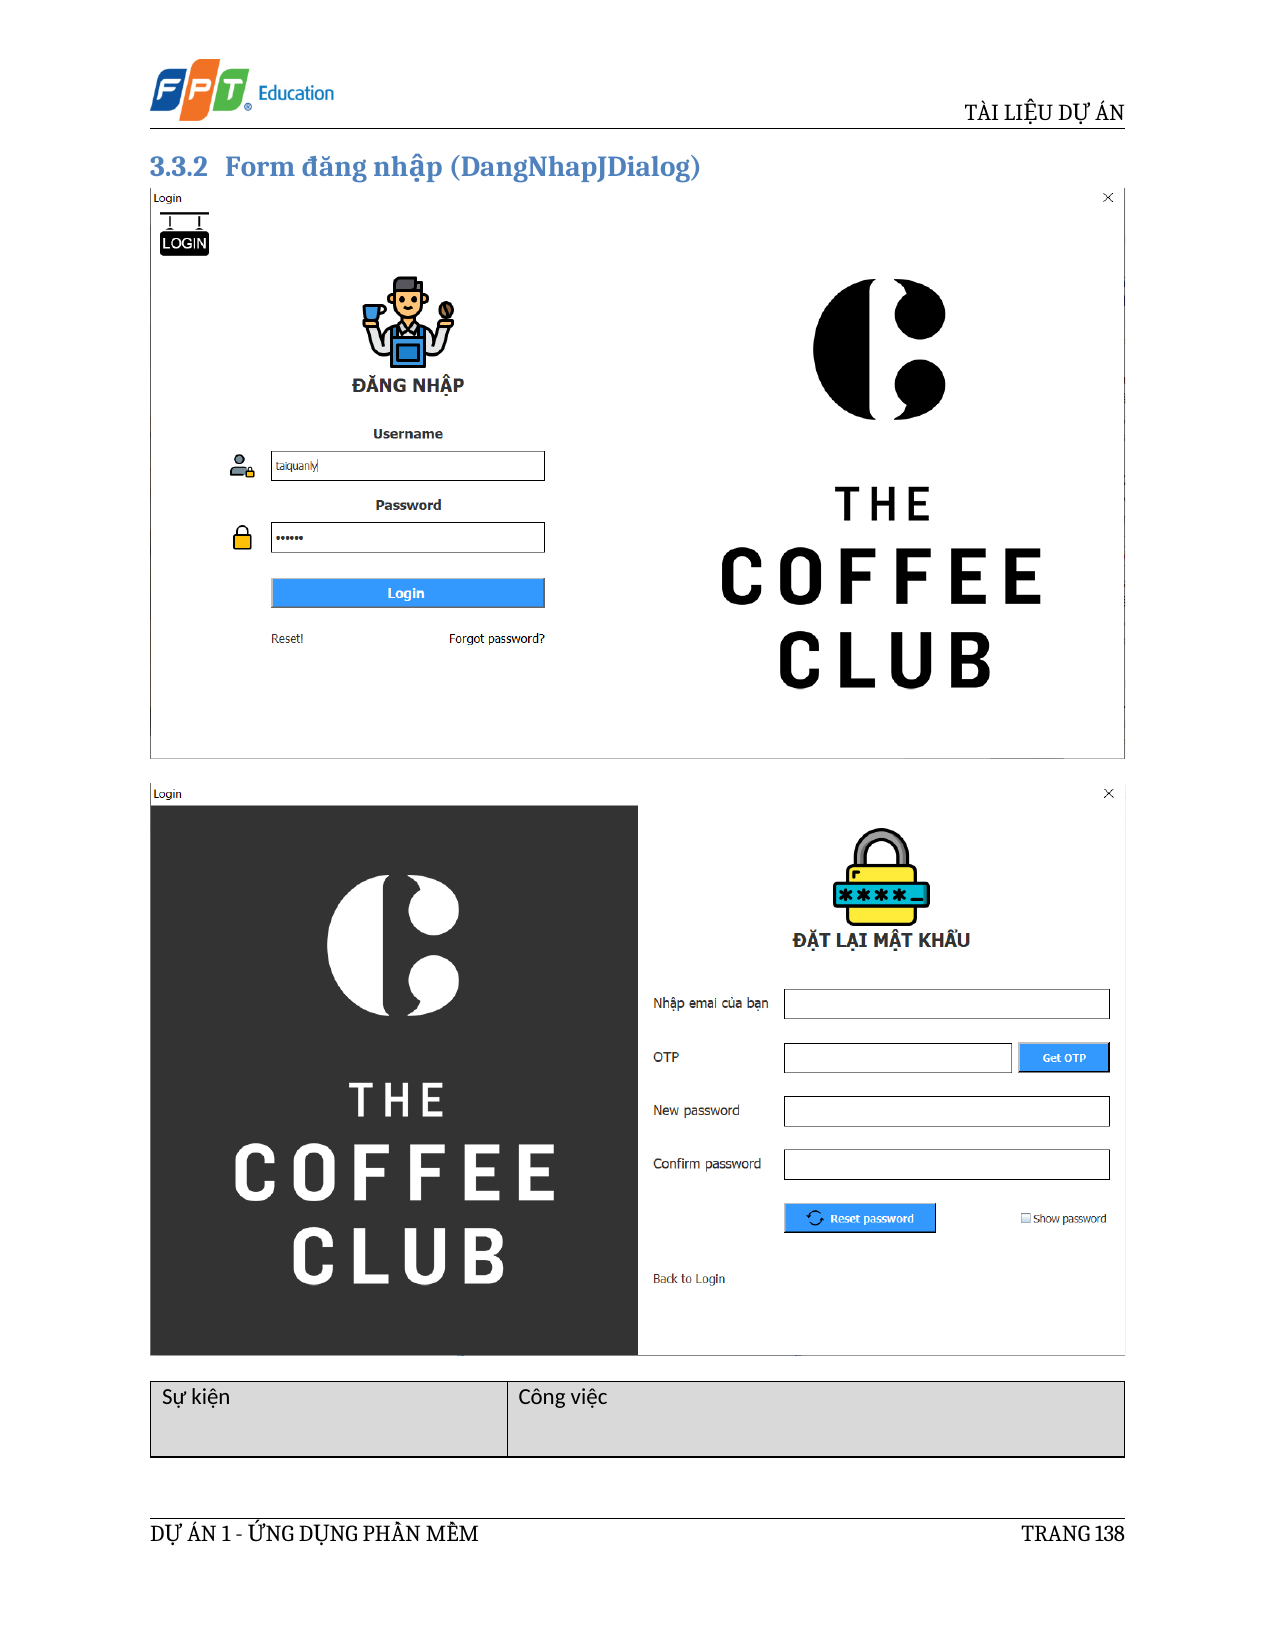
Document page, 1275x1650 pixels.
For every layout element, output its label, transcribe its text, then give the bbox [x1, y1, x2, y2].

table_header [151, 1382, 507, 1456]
picture [150, 59, 336, 121]
picture [150, 783, 1125, 1356]
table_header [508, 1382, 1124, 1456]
subtitle Form đăng nhập (DangNhapJDialog) [150, 150, 1125, 183]
picture [150, 188, 1125, 759]
